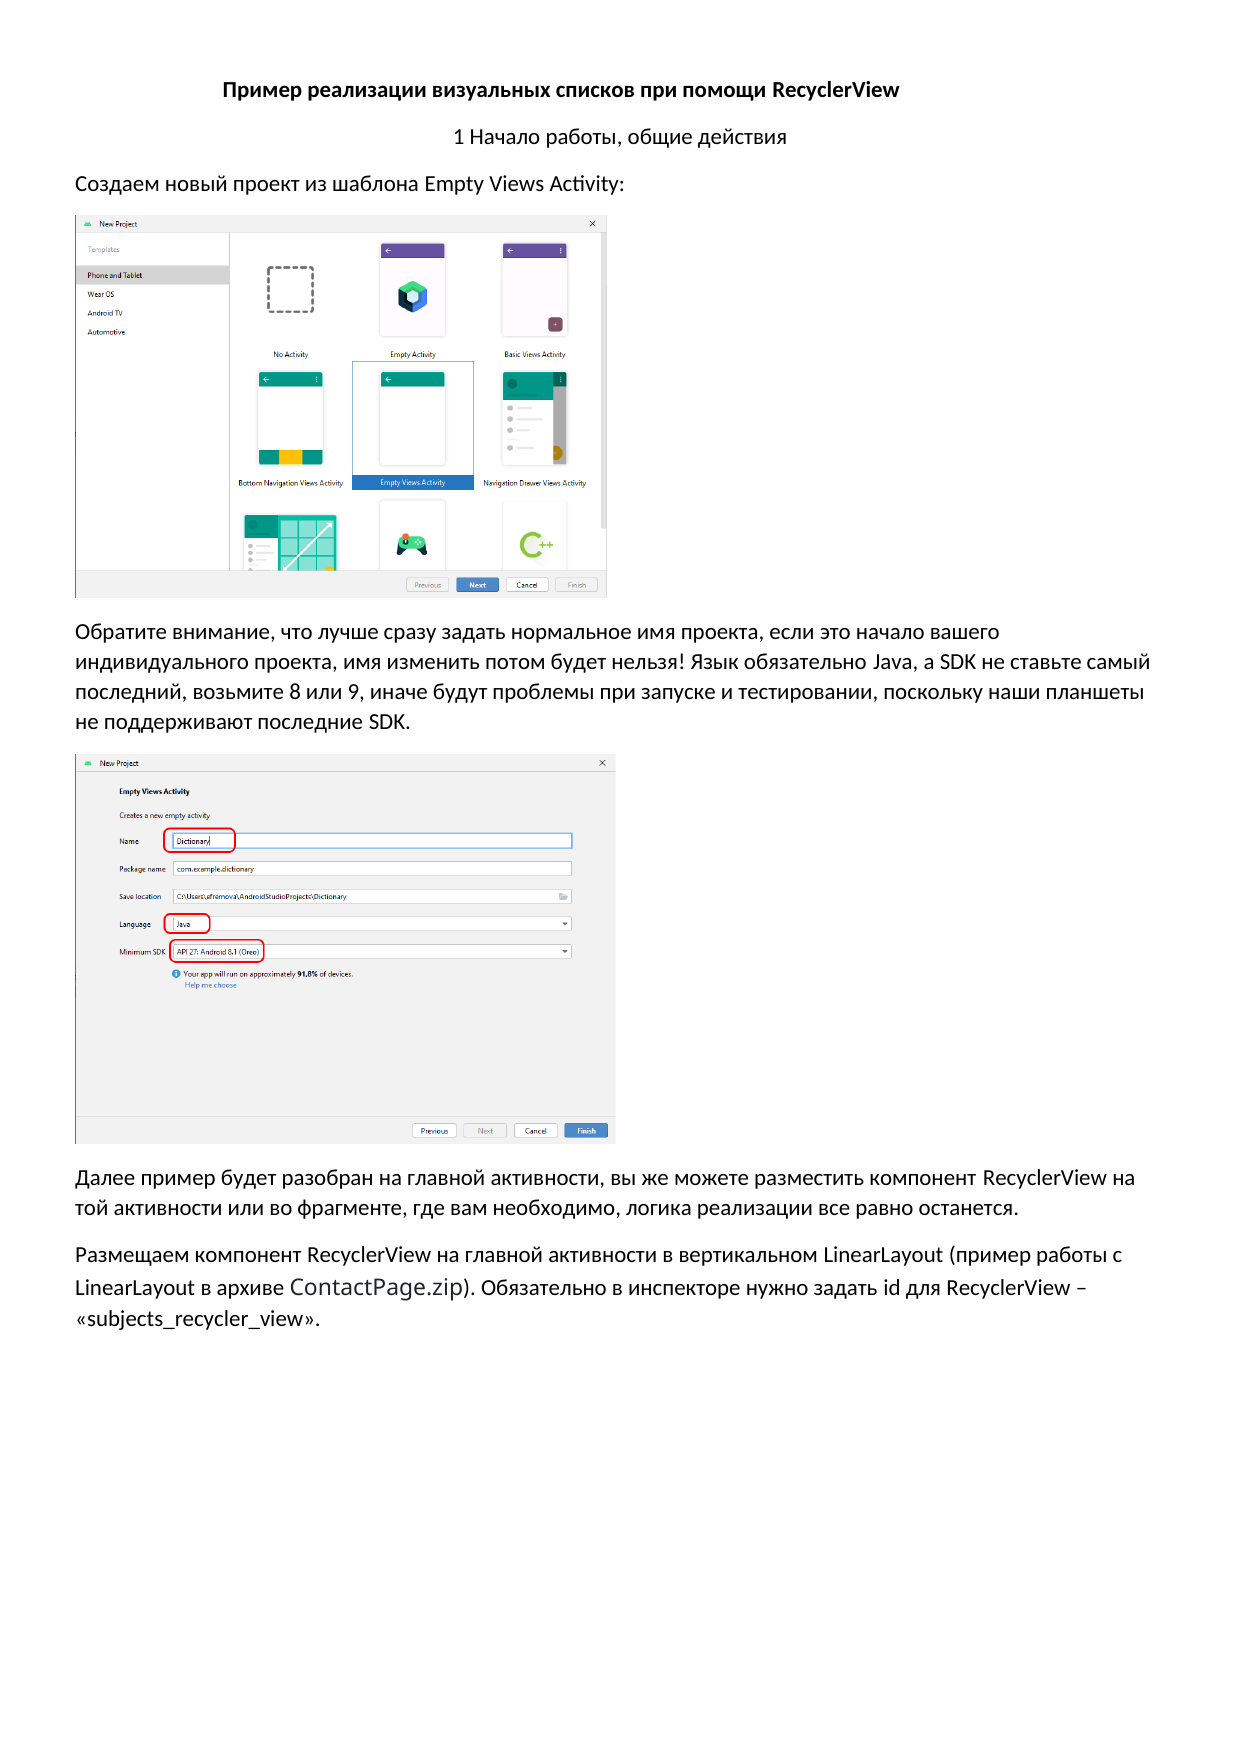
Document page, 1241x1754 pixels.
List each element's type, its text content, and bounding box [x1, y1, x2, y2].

text Далее пример будет разобран на главной активности, вы же можете разместить компонент RecyclerView на той активности или во фрагменте, где вам необходимо, логика реализации все равно останется. [75, 1163, 1165, 1221]
text Обратите внимание, что лучше сразу задать нормальное имя проекта, если это начало вашего индивидуального проекта, имя изменить потом будет нельзя! Язык обязательно Java, а SDK не ставьте самый последний, возьмите 8 или 9, иначе будут проблемы при запуске и тестировании, поскольку наши планшеты не поддерживают последние SDK. [75, 617, 1165, 735]
text 1 Начало работы, общие действия [75, 122, 1165, 150]
text Пример реализации визуальных списков при помощи RecyclerView [75, 75, 1165, 103]
picture [75, 215, 607, 598]
text Размещаем компонент RecyclerView на главной активности в вертикальном LinearLayout (пример работы с LinearLayout в архиве ContactPage.zip). Обязательно в инспекторе нужно задать id для RecyclerView – «subjects_recycler_view». [75, 1240, 1165, 1332]
picture [75, 754, 616, 1144]
text Создаем новый проект из шаблона Empty Views Activity: [75, 169, 1165, 197]
